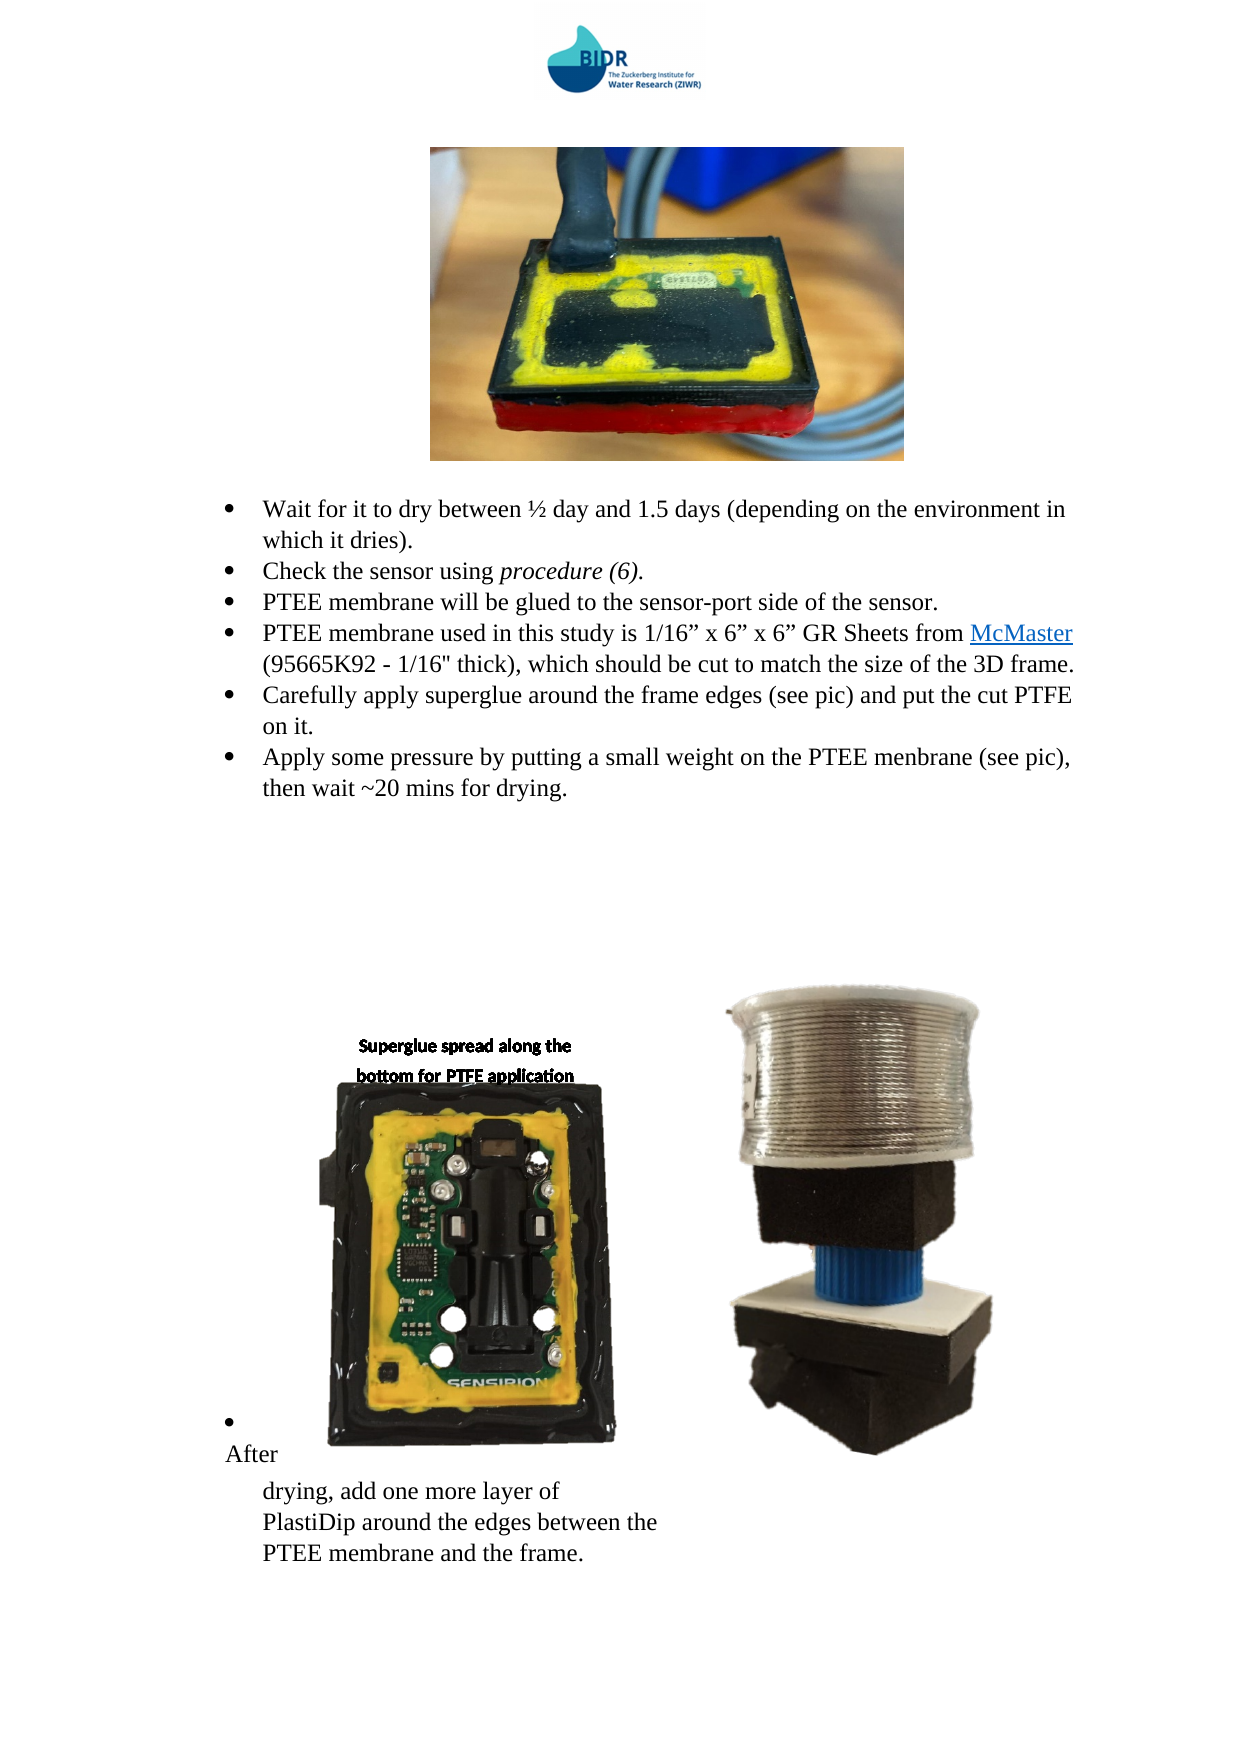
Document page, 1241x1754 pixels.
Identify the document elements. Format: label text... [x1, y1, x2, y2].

picture [430, 147, 904, 461]
list Wait for it to dry between ½ day and 1.5 days (depending on the environment in which it dries). [225, 494, 1090, 554]
picture [299, 941, 1073, 1512]
list Apply some pressure by putting a small weight on the PTEE menbrane (see pic), then wait ~20 mins for drying. [225, 742, 1090, 802]
list After drying, add one more layer of PlastiDip around the edges between the PTEE membrane and the frame. [225, 1408, 1090, 1567]
list Check the sensor using procedure (6). [225, 556, 1090, 585]
list Carefully apply superglue around the frame edges (see pic) and put the cut PTFE on it. [225, 680, 1090, 740]
list PTEE membrane will be glued to the sensor-port side of the sensor. [225, 587, 1090, 616]
picture [534, 2, 707, 100]
list PTEE membrane used in this study is 1/16” x 6” x 6” GR Sheets from McMaster (95665K92 - 1/16'' thick), which should be cut to match the size of the 3D frame. [225, 618, 1090, 678]
